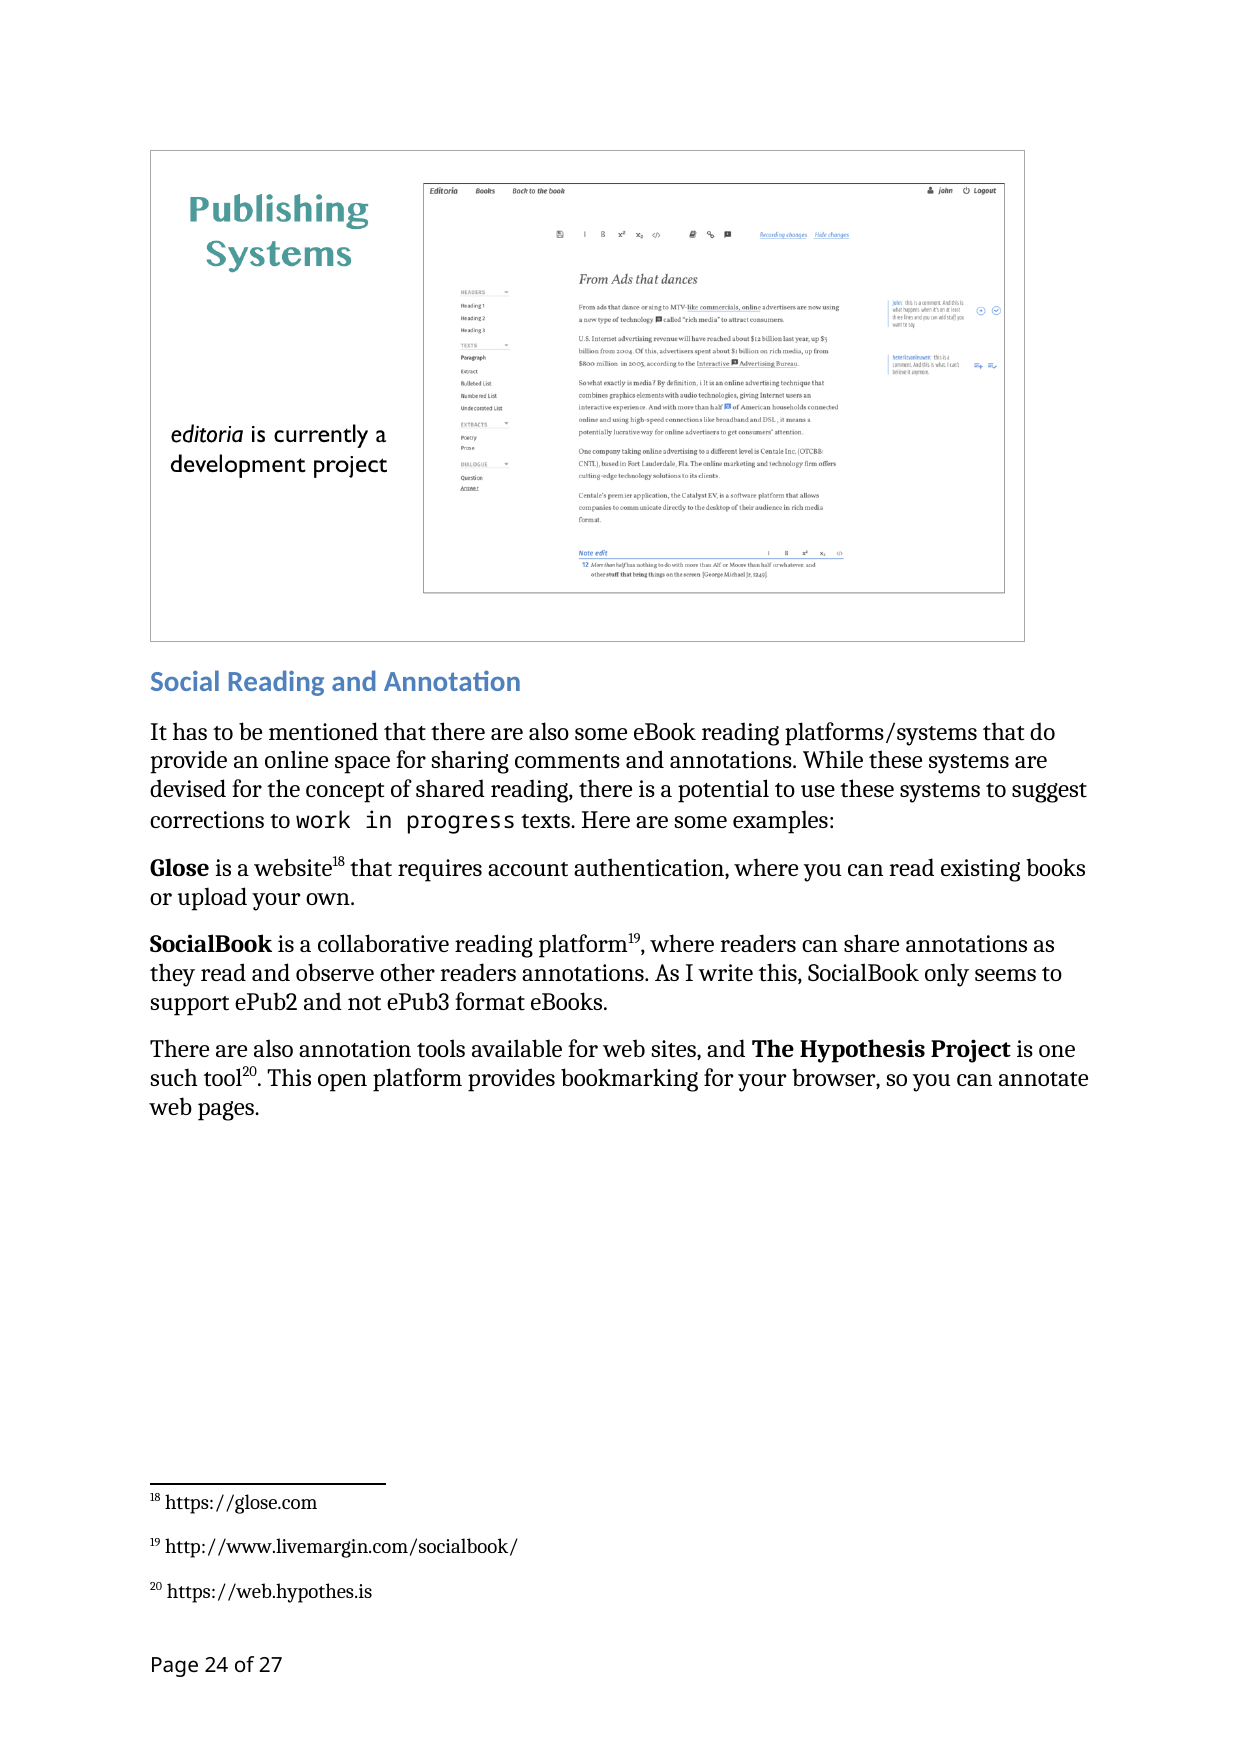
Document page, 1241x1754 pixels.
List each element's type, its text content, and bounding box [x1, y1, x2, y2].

text Glose is a website that requires account authentication, where you can read existing books or upload your own. [150, 854, 1090, 911]
text SocialBook is a collaborative reading platform, where readers can share annotations as they read and observe other readers annotations. As I write this, SocialBook only seems to support ePub2 and not ePub3 format eBooks. [150, 930, 1090, 1016]
picture [151, 151, 1024, 641]
text It has to be mentioned that there are also some eBook reading platforms/systems that do provide an online space for sharing comments and annotations. While these systems are devised for the concept of shared reading, there is a potential to use these systems to suggest corrections to work in progress texts. Here are some examples: [150, 717, 1090, 835]
text There are also annotation tools available for web sites, and The Hypothesis Project is one such tool. This open platform provides bookmarking for your browser, so you can annotate web pages. [150, 1035, 1090, 1121]
subtitle Social Reading and Annotation [150, 663, 1090, 699]
